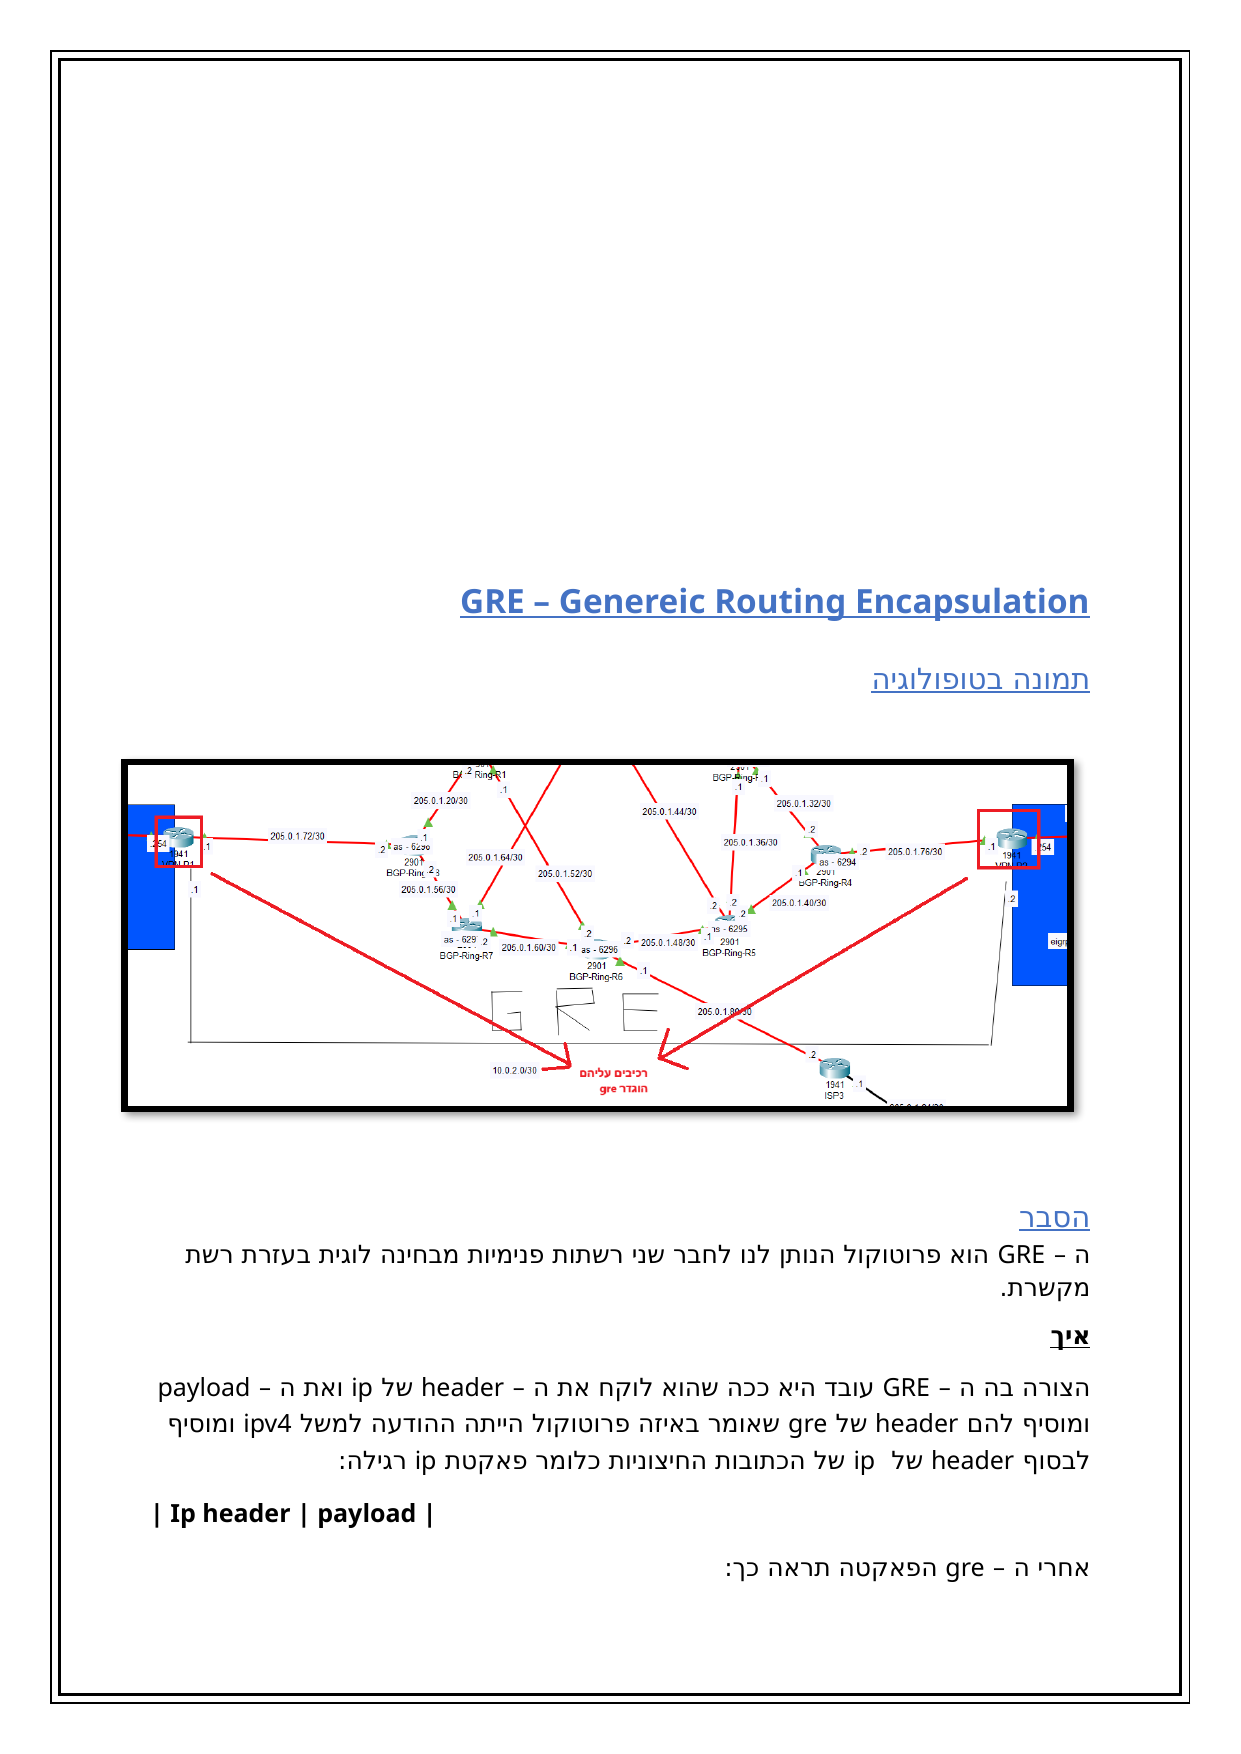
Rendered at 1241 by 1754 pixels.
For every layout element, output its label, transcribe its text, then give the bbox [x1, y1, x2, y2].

subtitle GRE – Genereic Routing Encapsulation [150, 577, 1090, 623]
text ה – GRE הוא פרוטוקול הנותן לנו לחבר שני רשתות פנימיות מבחינה לוגית בעזרת רשת מקשרת. [150, 1237, 1090, 1302]
picture [128, 765, 1067, 1106]
text אחרי ה – gre הפאקטה תראה כך: [150, 1549, 1090, 1583]
text איך [150, 1321, 1090, 1351]
text | Ip header | payload | [150, 1496, 1090, 1530]
text הצורה בה ה – GRE עובד היא ככה שהוא לוקח את ה – header של ip ואת ה – payload ומוסיף להם header של gre שאומר באיזה פרוטוקול הייתה ההודעה למשל ipv4 ומוסיף לבסוף header של ip של הכתובות החיצוניות כלומר פאקטת ip רגילה: [150, 1369, 1090, 1476]
subtitle תמונה בטופולוגיה [150, 662, 1090, 696]
subtitle הסבר [150, 1200, 1090, 1234]
